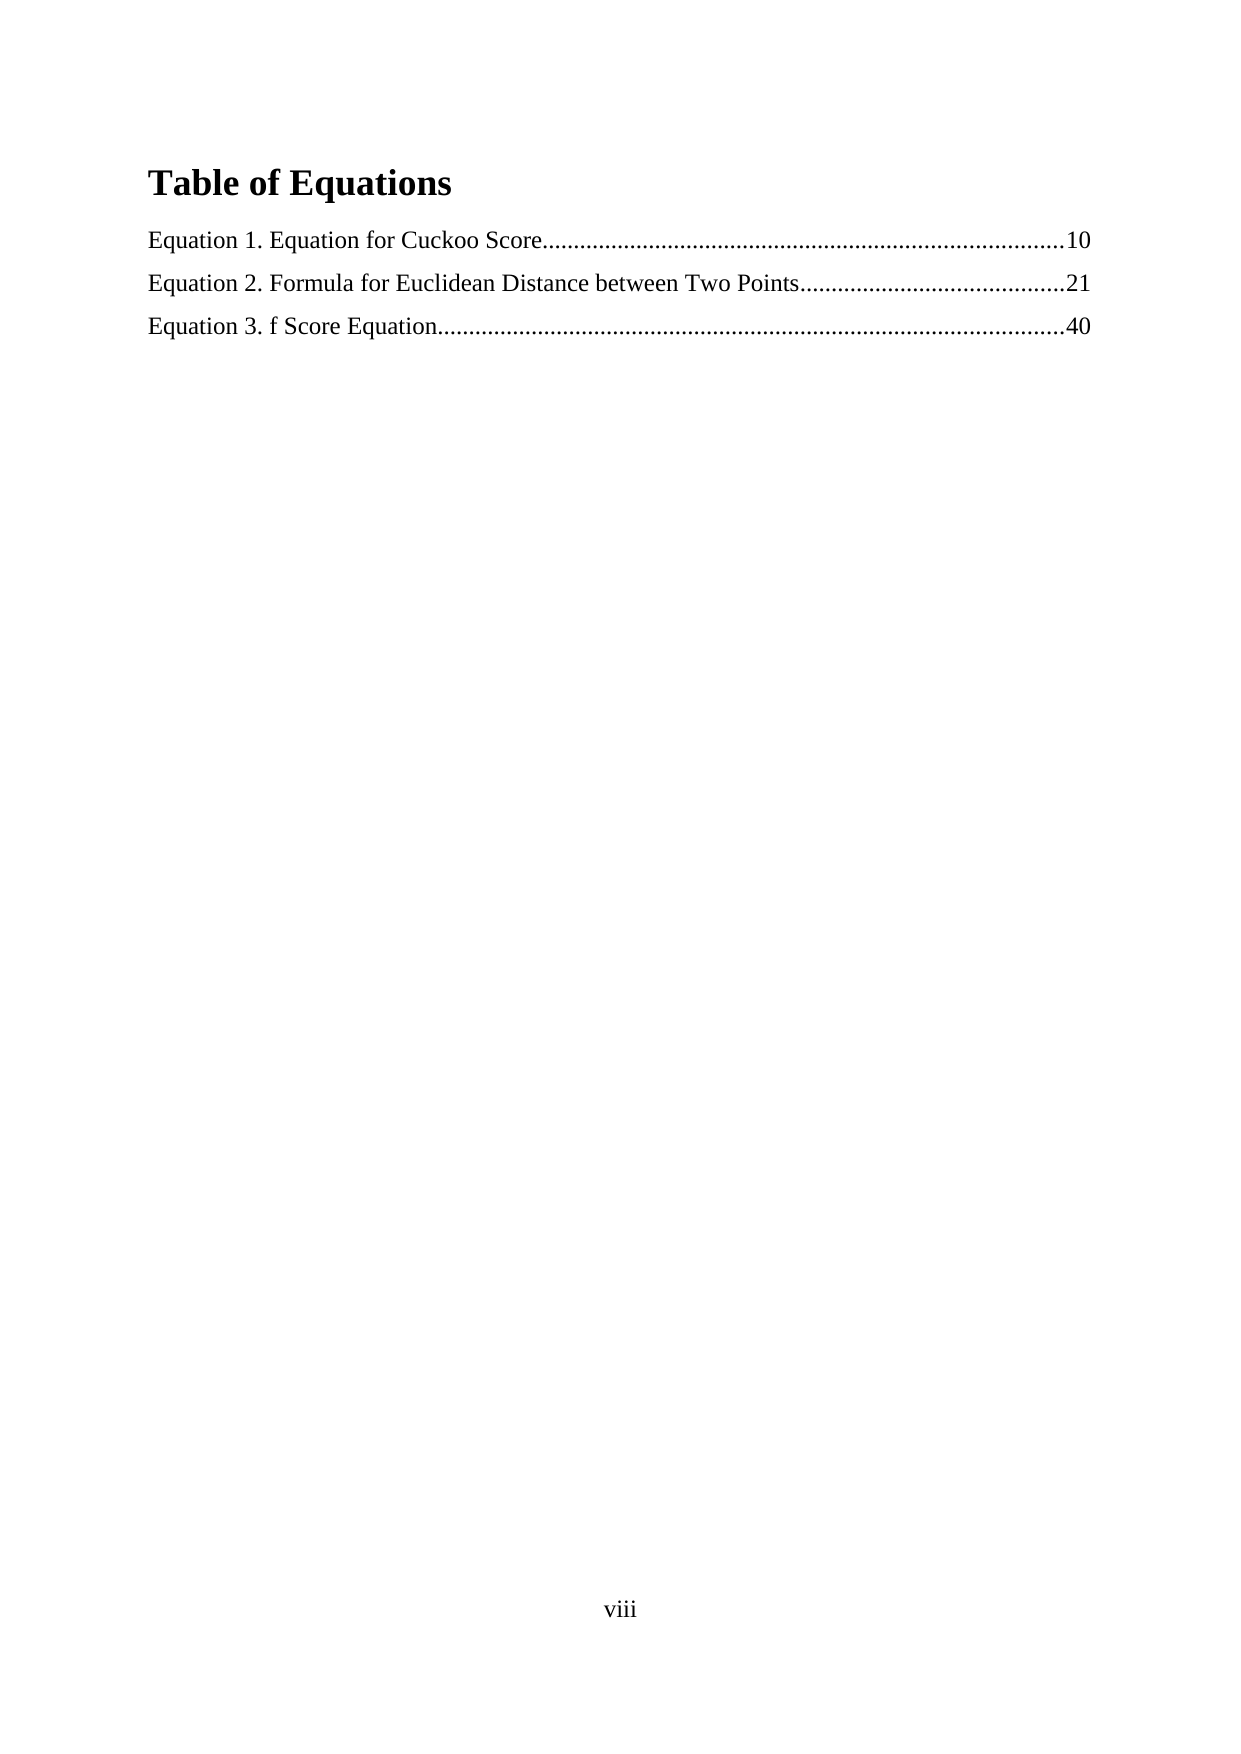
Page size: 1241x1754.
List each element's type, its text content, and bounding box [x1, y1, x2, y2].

text Equation 1. Equation for Cuckoo Score 10 [148, 225, 1092, 254]
subtitle Table of Equations [148, 160, 1092, 203]
text Equation 2. Formula for Euclidean Distance between Two Points 21 [148, 268, 1092, 297]
text Equation 3. f Score Equation 40 [148, 311, 1092, 340]
